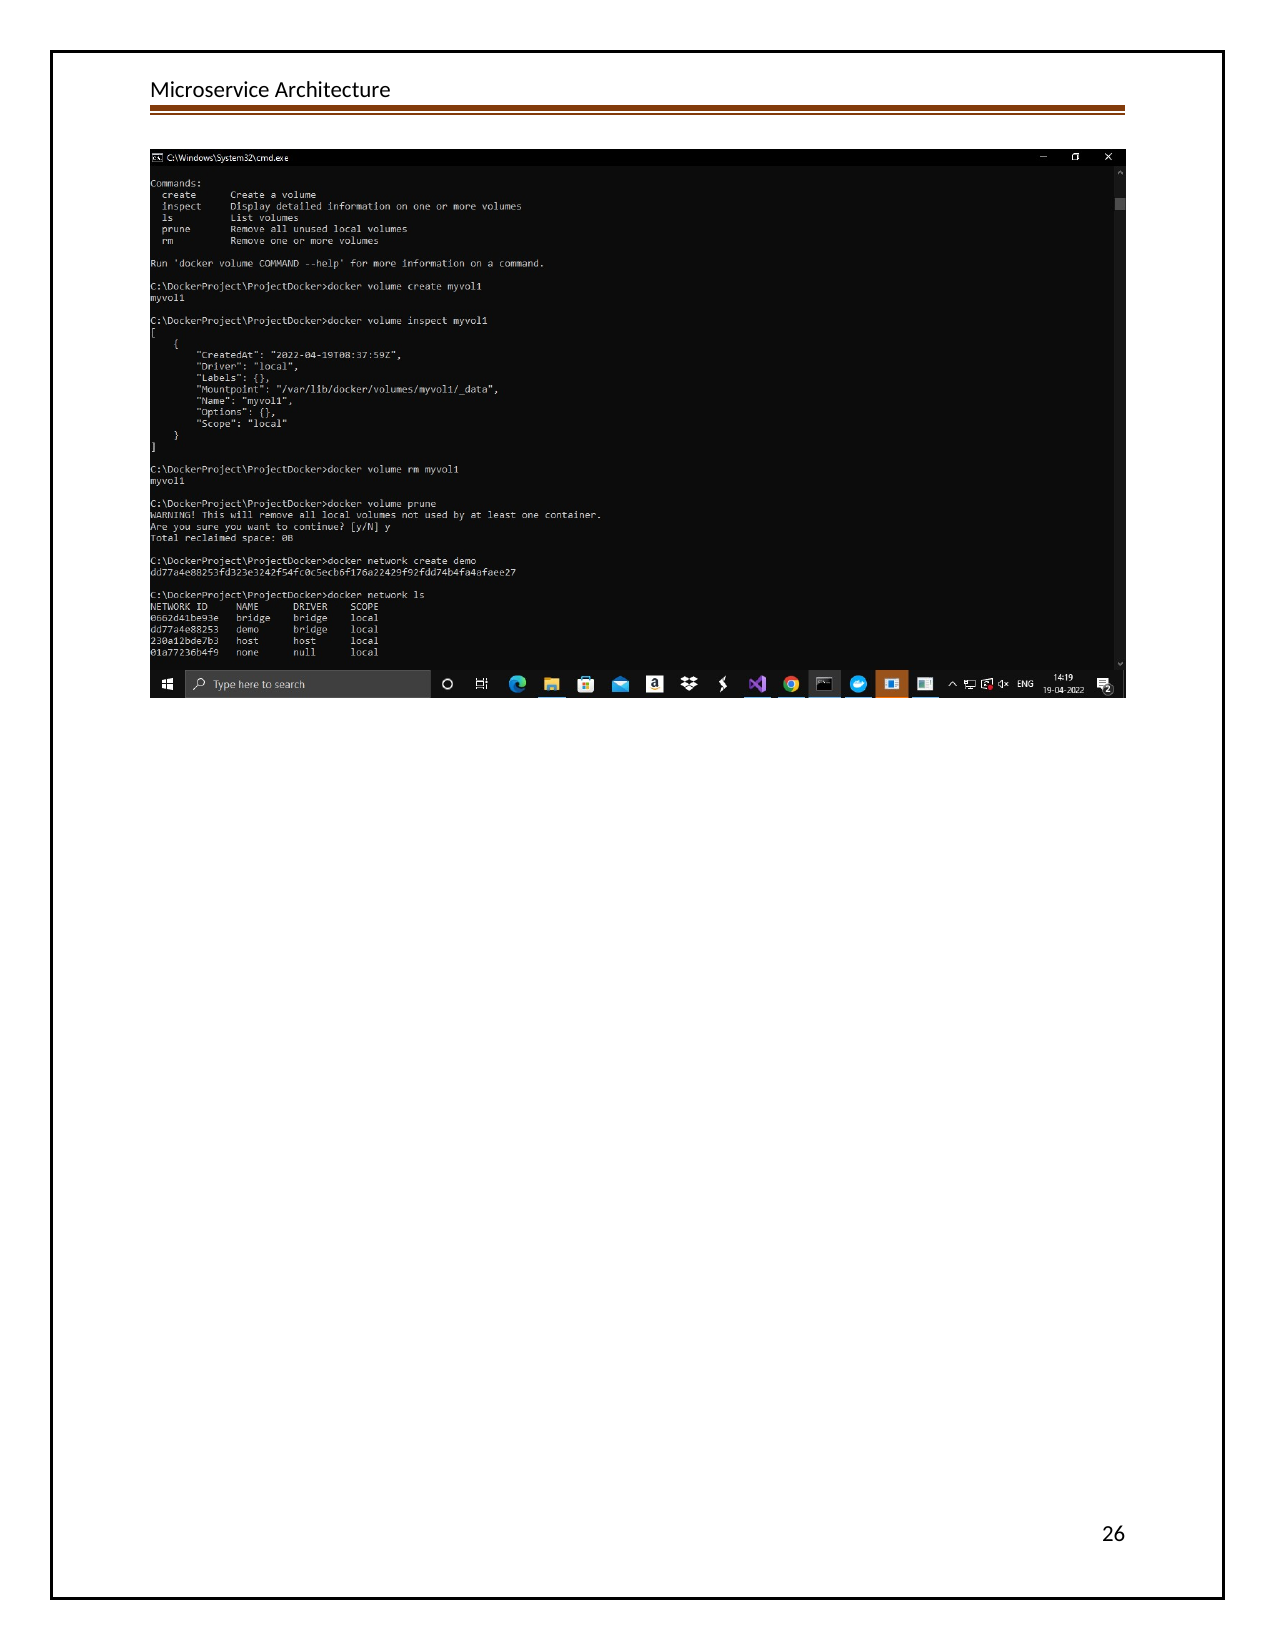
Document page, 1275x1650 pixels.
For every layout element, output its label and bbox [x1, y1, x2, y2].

picture [150, 149, 1126, 698]
